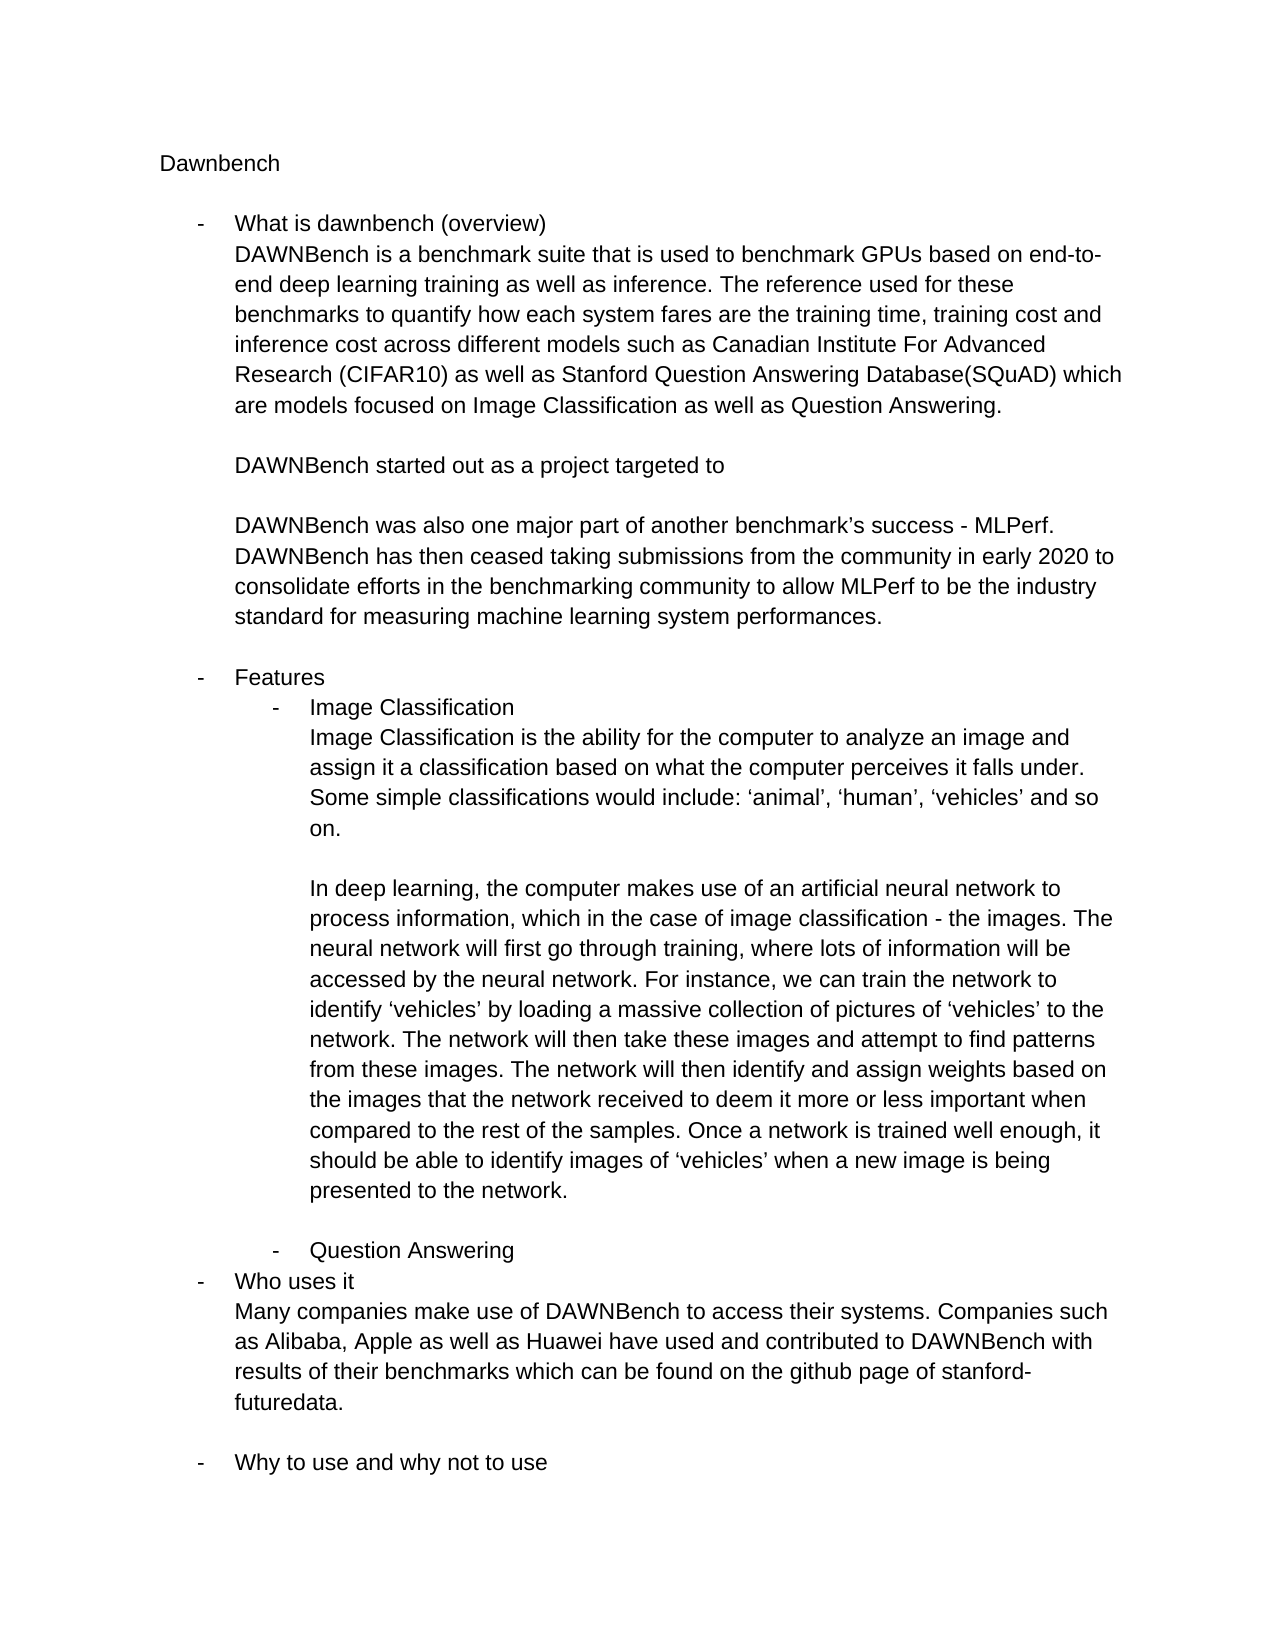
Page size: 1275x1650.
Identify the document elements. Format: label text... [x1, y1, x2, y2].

text In deep learning, the computer makes use of an artificial neural network to process information, which in the case of image classification - the images. The neural network will first go through training, where lots of information will be accessed by the neural network. For instance, we can train the network to identify ‘vehicles’ by loading a massive collection of pictures of ‘vehicles’ to the network. The network will then take these images and attempt to find patterns from these images. The network will then identify and assign weights based on the images that the network received to deem it more or less important when compared to the rest of the samples. Once a network is trained well enough, it should be able to identify images of ‘vehicles’ when a new image is being presented to the network. [309, 875, 1125, 1203]
text DAWNBench started out as a project targeted to [234, 452, 1125, 478]
text Image Classification is the ability for the computer to analyze an image and assign it a classification based on what the computer perceives it falls under. Some simple classifications would include: ‘animal’, ‘human’, ‘vehicles’ and so on. [309, 724, 1125, 841]
list Features [197, 663, 1125, 690]
text Dawnbench [159, 150, 1125, 176]
list Image Classification [272, 694, 1125, 720]
list Who uses it [197, 1268, 1125, 1294]
list What is dawnbench (overview) [197, 210, 1125, 237]
list Why to use and why not to use [197, 1449, 1125, 1475]
list Question Answering [272, 1237, 1125, 1264]
text DAWNBench is a benchmark suite that is used to benchmark GPUs based on end-to-end deep learning training as well as inference. The reference used for these benchmarks to quantify how each system fares are the training time, training cost and inference cost across different models such as Canadian Institute For Advanced Research (CIFAR10) as well as Stanford Question Answering Database(SQuAD) which are models focused on Image Classification as well as Question Answering. [234, 241, 1125, 418]
text DAWNBench was also one major part of another benchmark’s success - MLPerf. DAWNBench has then ceased taking submissions from the community in early 2020 to consolidate efforts in the benchmarking community to allow MLPerf to be the industry standard for measuring machine learning system performances. [234, 512, 1125, 629]
text Many companies make use of DAWNBench to access their systems. Companies such as Alibaba, Apple as well as Huawei have used and contributed to DAWNBench with results of their benchmarks which can be found on the github page of stanford-futuredata. [234, 1298, 1125, 1415]
